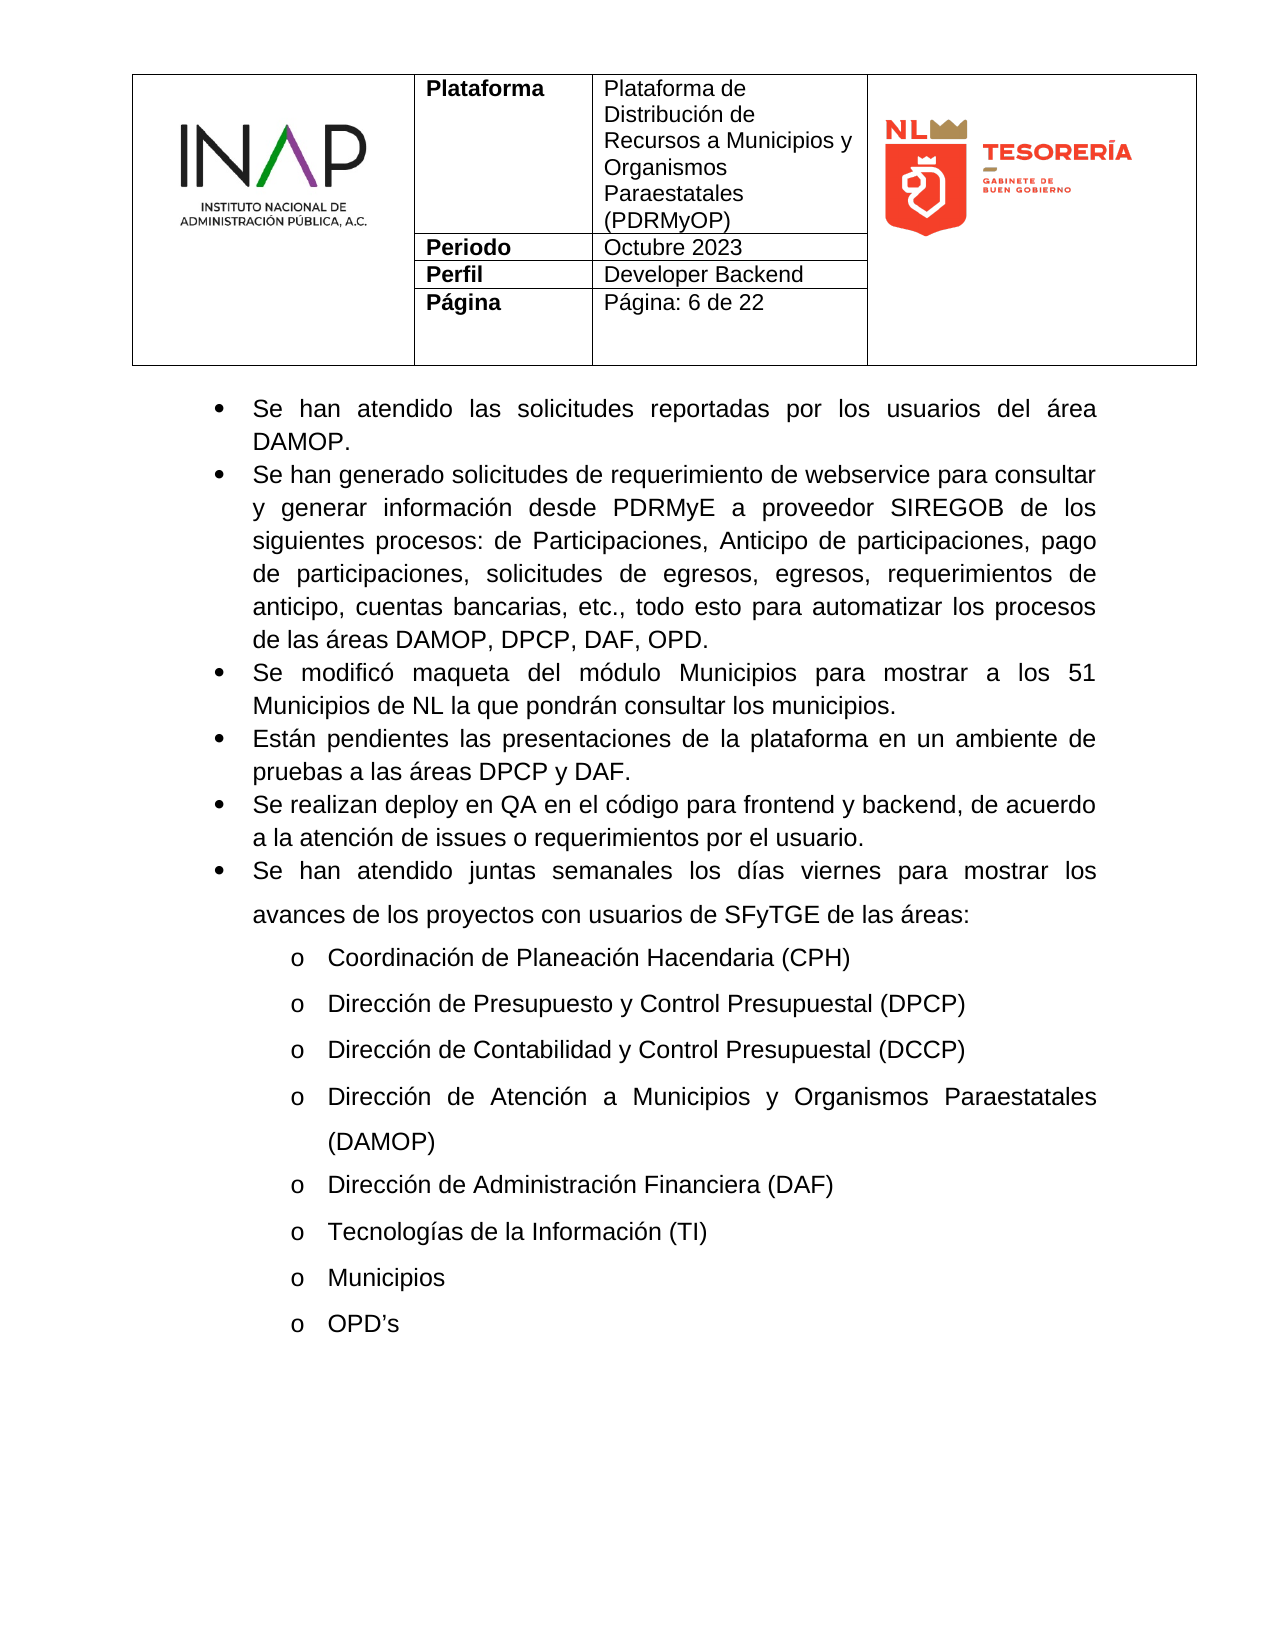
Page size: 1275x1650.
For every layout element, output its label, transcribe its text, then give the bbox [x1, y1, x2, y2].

list Se realizan deploy en QA en el código para frontend y backend, de acuerdo a la atención de issues o requerimientos por el usuario. [215, 790, 1098, 852]
picture [878, 117, 1135, 237]
list Dirección de Administración Financiera (DAF) [290, 1170, 1098, 1201]
picture [143, 107, 400, 242]
list Municipios [290, 1263, 1098, 1294]
list Se han atendido las solicitudes reportadas por los usuarios del área DAMOP. [215, 393, 1098, 455]
list Dirección de Presupuesto y Control Presupuestal (DPCP) [290, 989, 1098, 1020]
list Se modificó maqueta del módulo Municipios para mostrar a los 51 Municipios de NL la que pondrán consultar los municipios. [215, 658, 1098, 720]
list Se han atendido juntas semanales los días viernes para mostrar los avances de los proyectos con usuarios de SFyTGE de las áreas: [215, 856, 1098, 928]
list Se han generado solicitudes de requerimiento de webservice para consultar y generar información desde PDRMyE a proveedor SIREGOB de los siguientes procesos: de Participaciones, Anticipo de participaciones, pago de participaciones, solicitudes de egresos, egresos, requerimientos de anticipo, cuentas bancarias, etc., todo esto para automatizar los procesos de las áreas DAMOP, DPCP, DAF, OPD. [215, 460, 1098, 654]
list Están pendientes las presentaciones de la plataforma en un ambiente de pruebas a las áreas DPCP y DAF. [215, 724, 1098, 786]
list OPD’s [290, 1309, 1098, 1340]
list Tecnologías de la Información (TI) [290, 1217, 1098, 1247]
list Dirección de Contabilidad y Control Presupuestal (DCCP) [290, 1035, 1098, 1066]
list Coordinación de Planeación Hacendaria (CPH) [290, 943, 1098, 974]
list Dirección de Atención a Municipios y Organismos Paraestatales (DAMOP) [290, 1082, 1098, 1156]
